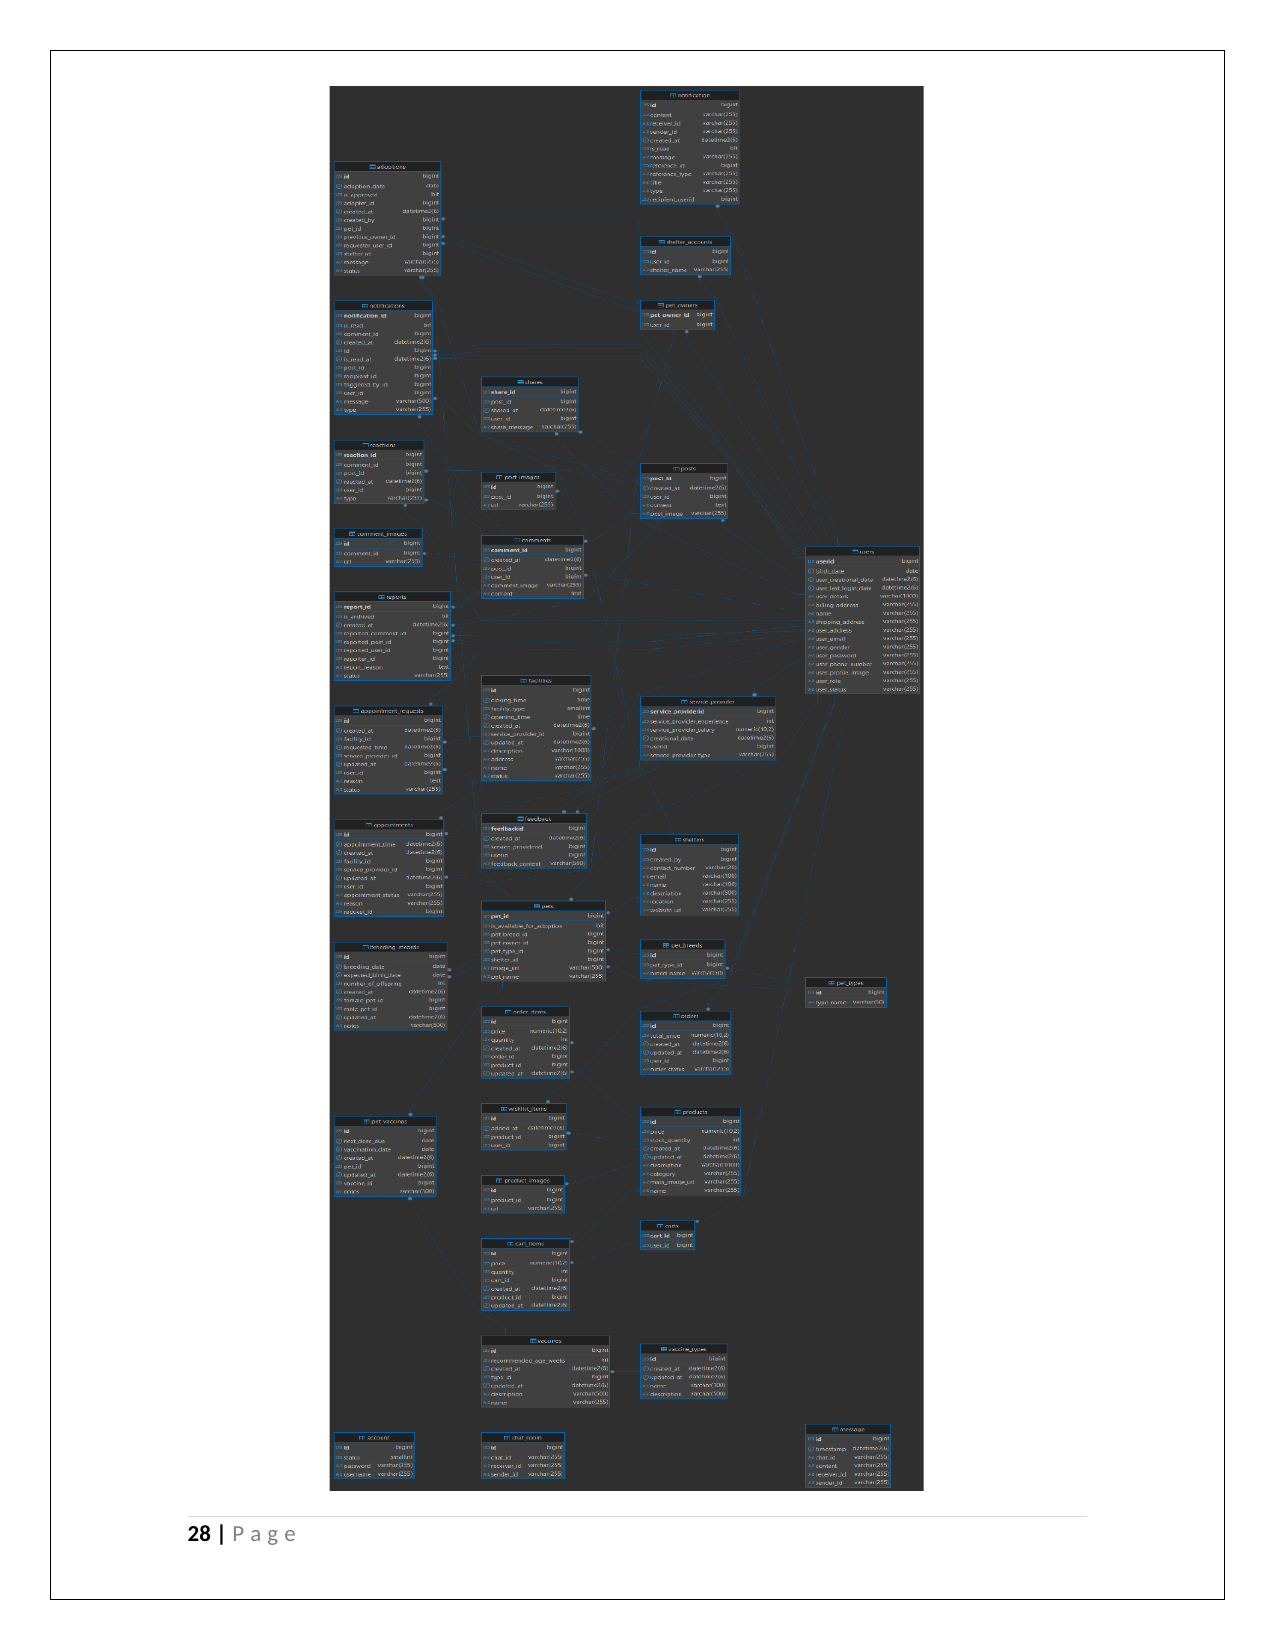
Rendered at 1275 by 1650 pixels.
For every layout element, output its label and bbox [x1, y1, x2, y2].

picture [329, 86, 924, 1491]
